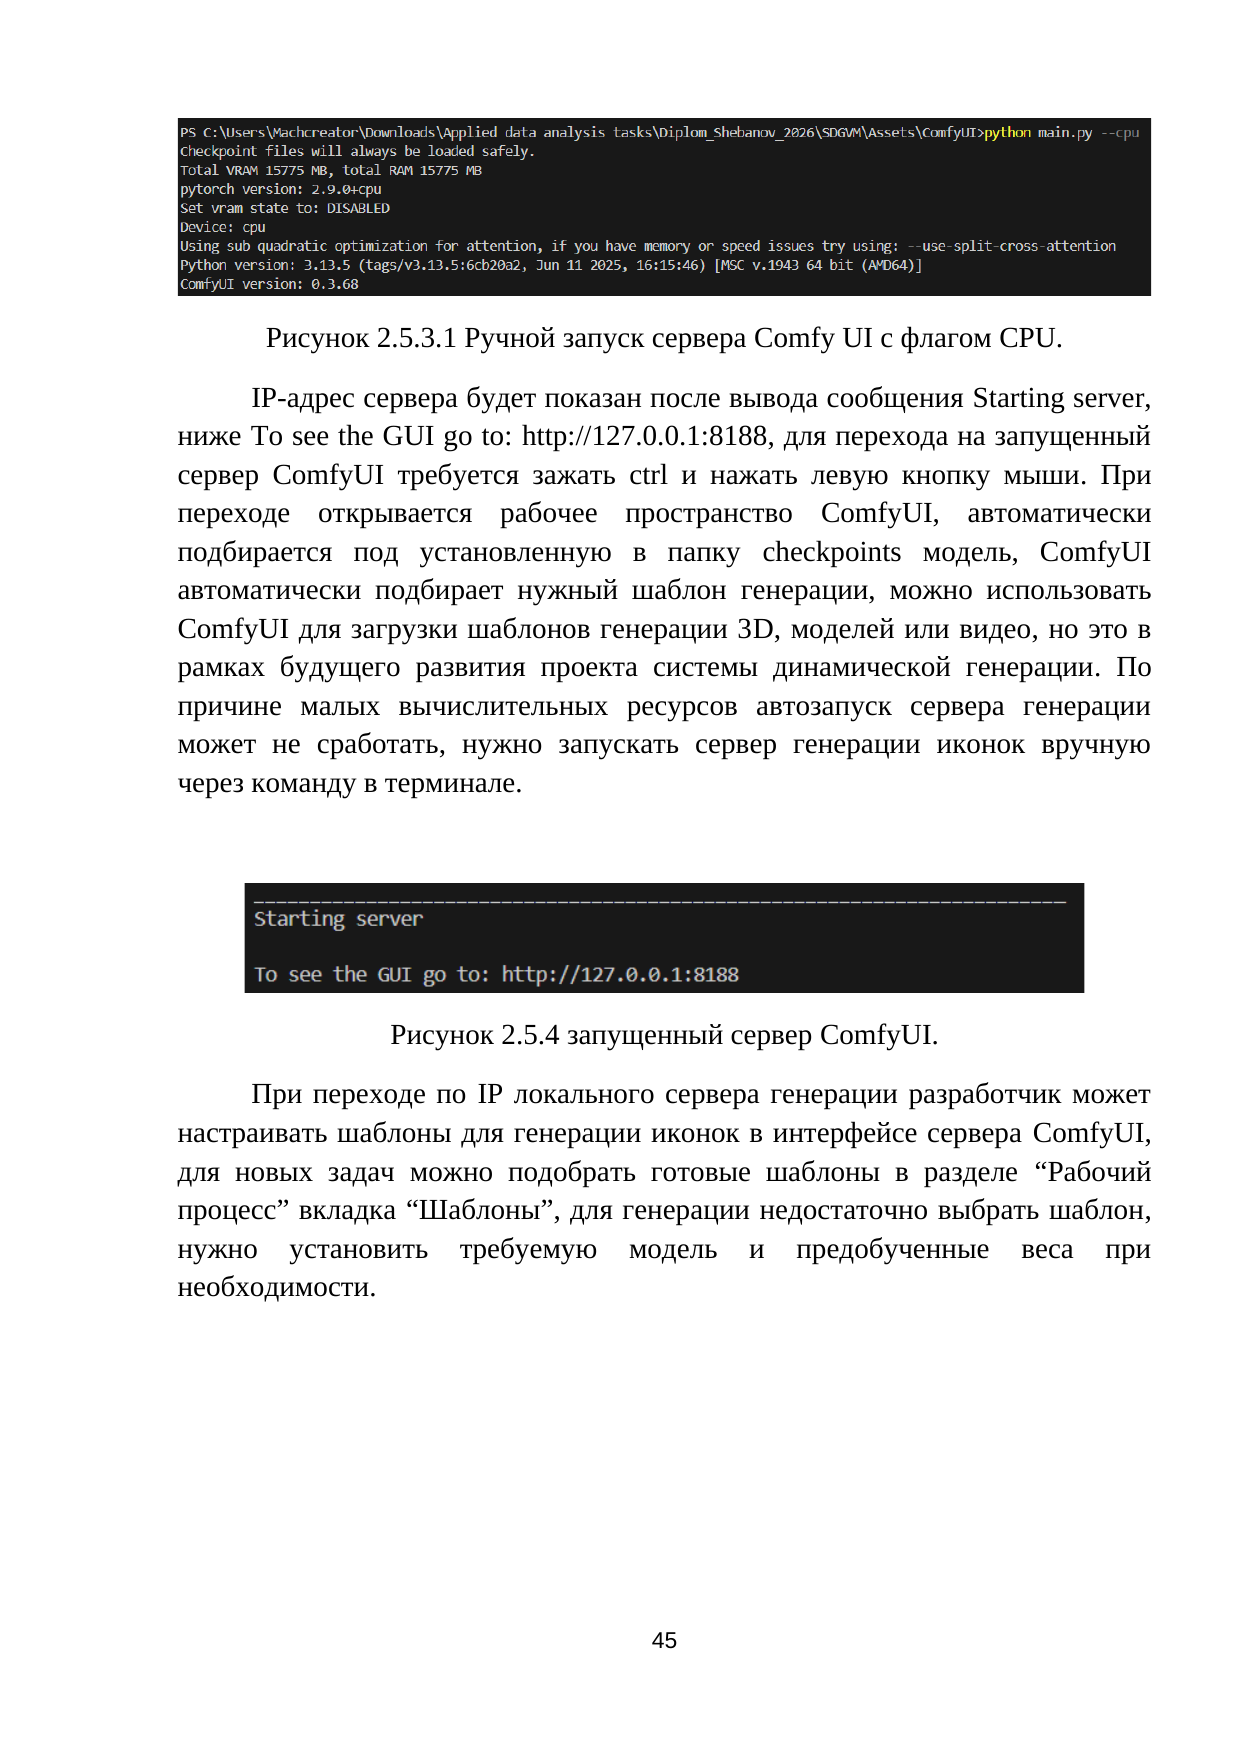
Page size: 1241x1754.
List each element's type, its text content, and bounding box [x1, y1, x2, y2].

text Рисунок 2.5.4 запущенный сервер ComfyUI. [177, 1017, 1152, 1051]
picture [244, 883, 1085, 993]
picture [177, 118, 1152, 296]
text IP-адрес сервера будет показан после вывода сообщения Starting server, ниже To see the GUI go to: http://127.0.0.1:8188, для перехода на запущенный сервер ComfyUI требуется зажать ctrl и нажать левую кнопку мыши. При переходе открывается рабочее пространство ComfyUI, автоматически подбирается под установленную в папку checkpoints модель, ComfyUI автоматически подбирает нужный шаблон генерации, можно использовать ComfyUI для загрузки шаблонов генерации 3D, моделей или видео, но это в рамках будущего развития проекта системы динамической генерации. По причине малых вычислительных ресурсов автозапуск сервера генерации может не сработать, нужно запускать сервер генерации иконок вручную через команду в терминале. [177, 380, 1152, 799]
text При переходе по IP локального сервера генерации разработчик может настраивать шаблоны для генерации иконок в интерфейсе сервера ComfyUI, для новых задач можно подобрать готовые шаблоны в разделе “Рабочий процесс” вкладка “Шаблоны”, для генерации недостаточно выбрать шаблон, нужно установить требуемую модель и предобученные веса при необходимости. [177, 1077, 1152, 1303]
text Рисунок 2.5.3.1 Ручной запуск сервера Comfy UI с флагом CPU. [177, 320, 1152, 354]
